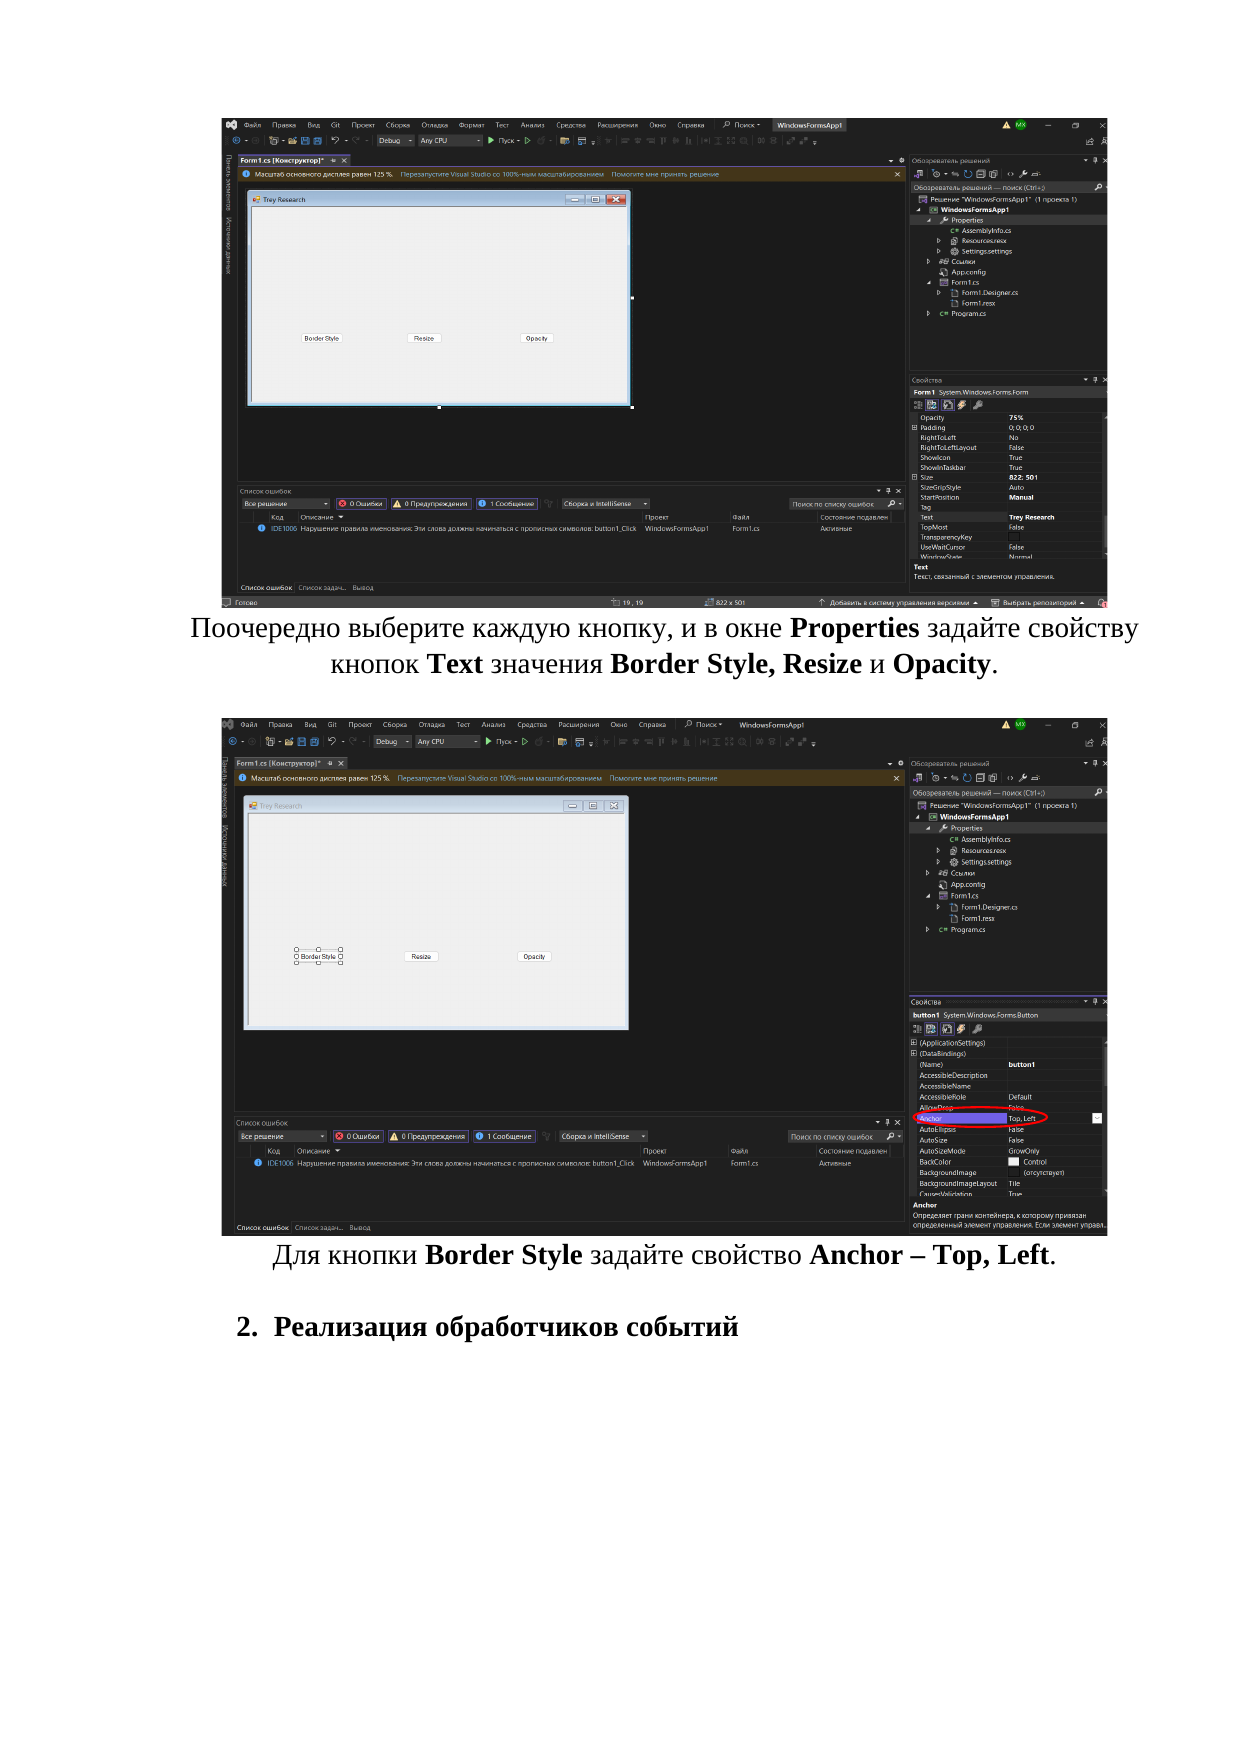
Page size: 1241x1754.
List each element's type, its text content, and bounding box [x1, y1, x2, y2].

list Поочередно выберите каждую кнопку, и в окне Properties задайте свойству кнопок Text значения Border Style, Resize и Opacity. [177, 610, 1152, 679]
picture [221, 118, 1108, 608]
list Реализация обработчиков событий [236, 1309, 1152, 1343]
list Для кнопки Border Style задайте свойство Anchor – Top, Left. [177, 1237, 1152, 1271]
picture [221, 718, 1108, 1236]
